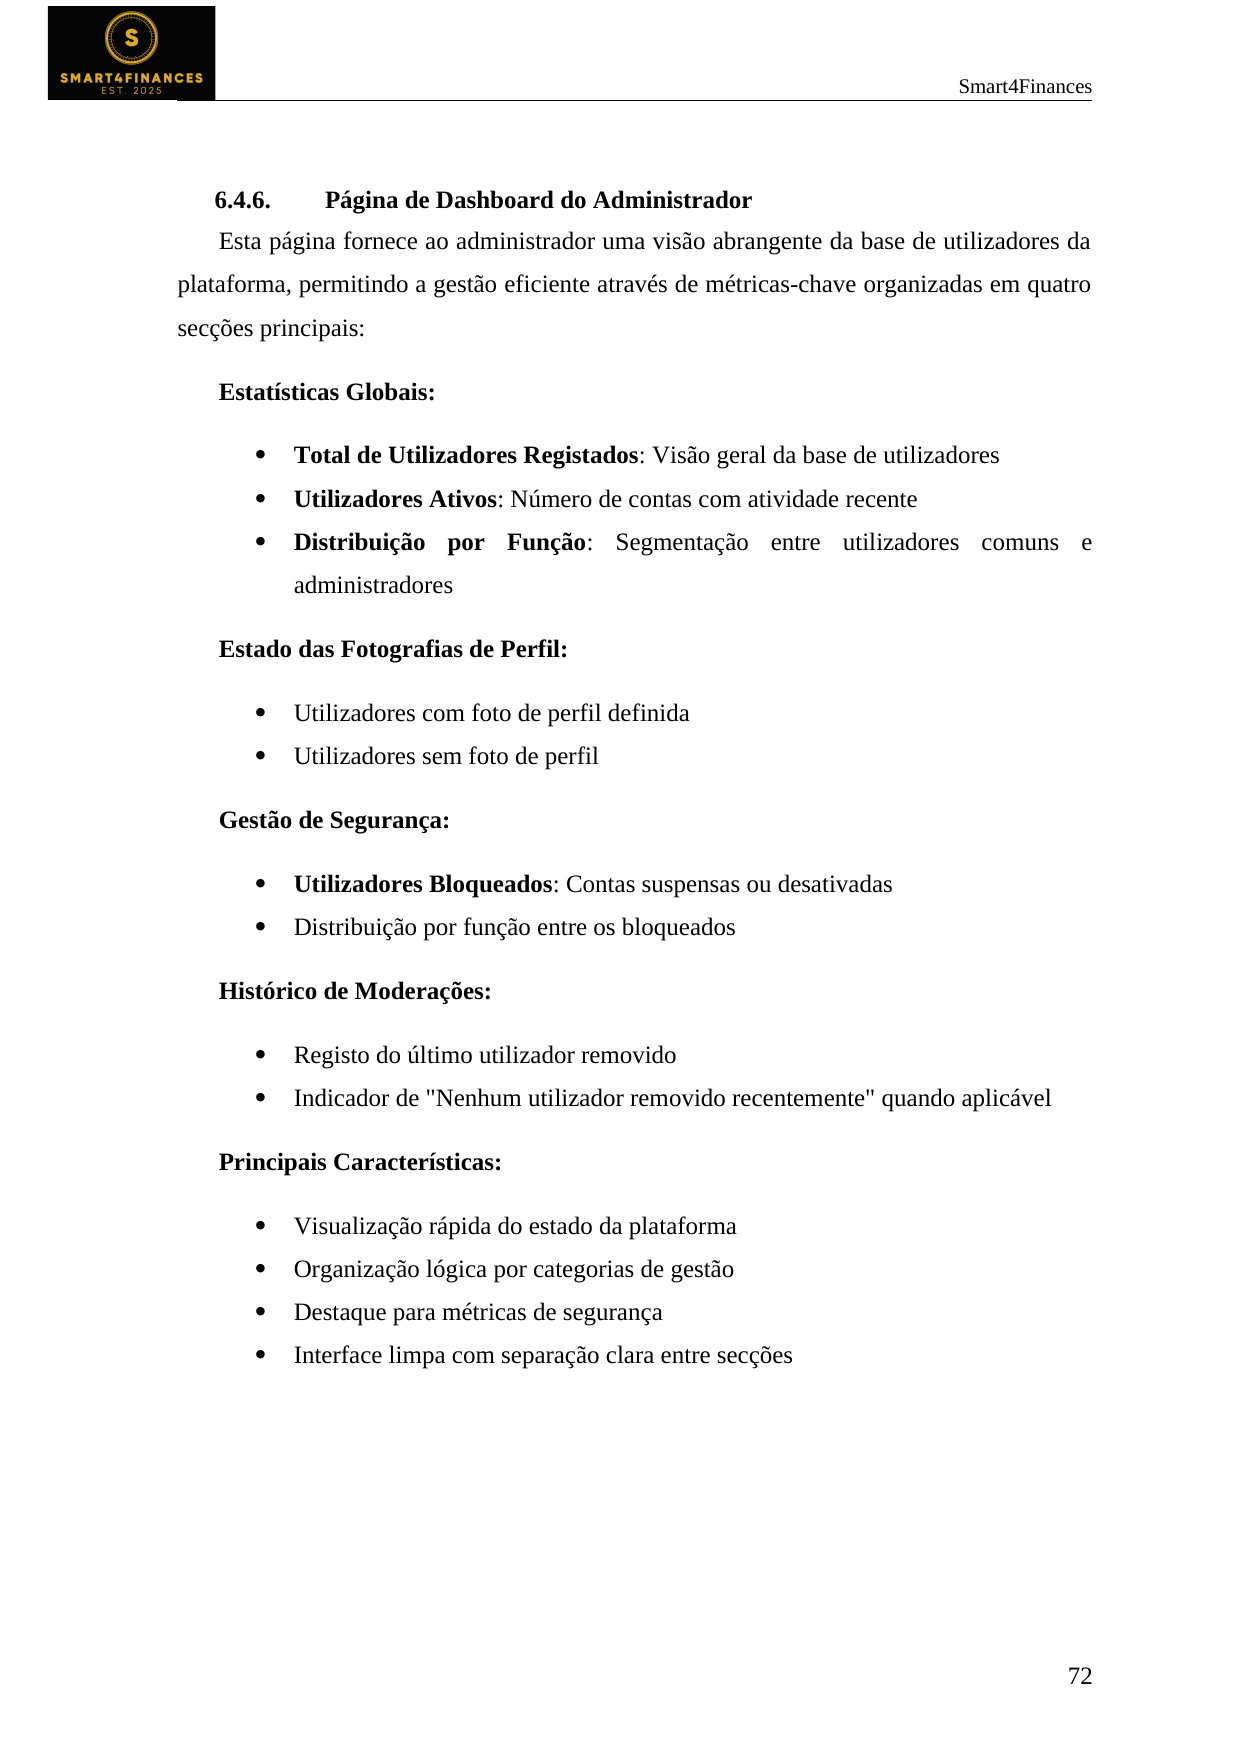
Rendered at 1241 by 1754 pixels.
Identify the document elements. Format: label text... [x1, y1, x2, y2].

text Estado das Fotografias de Perfil: [177, 634, 1092, 663]
subtitle Página de Dashboard do Administrador [214, 185, 1092, 214]
text Principais Características: [177, 1147, 1092, 1176]
list Distribuição por Função: Segmentação entre utilizadores comuns e administradores [256, 527, 1092, 599]
list Utilizadores Ativos: Número de contas com atividade recente [256, 484, 1092, 512]
list Interface limpa com separação clara entre secções [256, 1340, 1092, 1369]
list Destaque para métricas de segurança [256, 1297, 1092, 1326]
text Gestão de Segurança: [177, 805, 1092, 834]
text Esta página fornece ao administrador uma visão abrangente da base de utilizadores da plataforma, permitindo a gestão eficiente através de métricas-chave organizadas em quatro secções principais: [177, 226, 1092, 341]
list Organização lógica por categorias de gestão [256, 1254, 1092, 1283]
text Estatísticas Globais: [177, 377, 1092, 405]
picture [47, 6, 216, 100]
list Utilizadores Bloqueados: Contas suspensas ou desativadas [256, 869, 1092, 898]
list Registo do último utilizador removido [256, 1040, 1092, 1069]
list Total de Utilizadores Registados: Visão geral da base de utilizadores [256, 441, 1092, 469]
list Utilizadores com foto de perfil definida [256, 698, 1092, 727]
text Histórico de Moderações: [177, 976, 1092, 1005]
list Indicador de "Nenhum utilizador removido recentemente" quando aplicável [256, 1083, 1092, 1112]
list Visualização rápida do estado da plataforma [256, 1211, 1092, 1240]
list Distribuição por função entre os bloqueados [256, 912, 1092, 941]
list Utilizadores sem foto de perfil [256, 741, 1092, 770]
